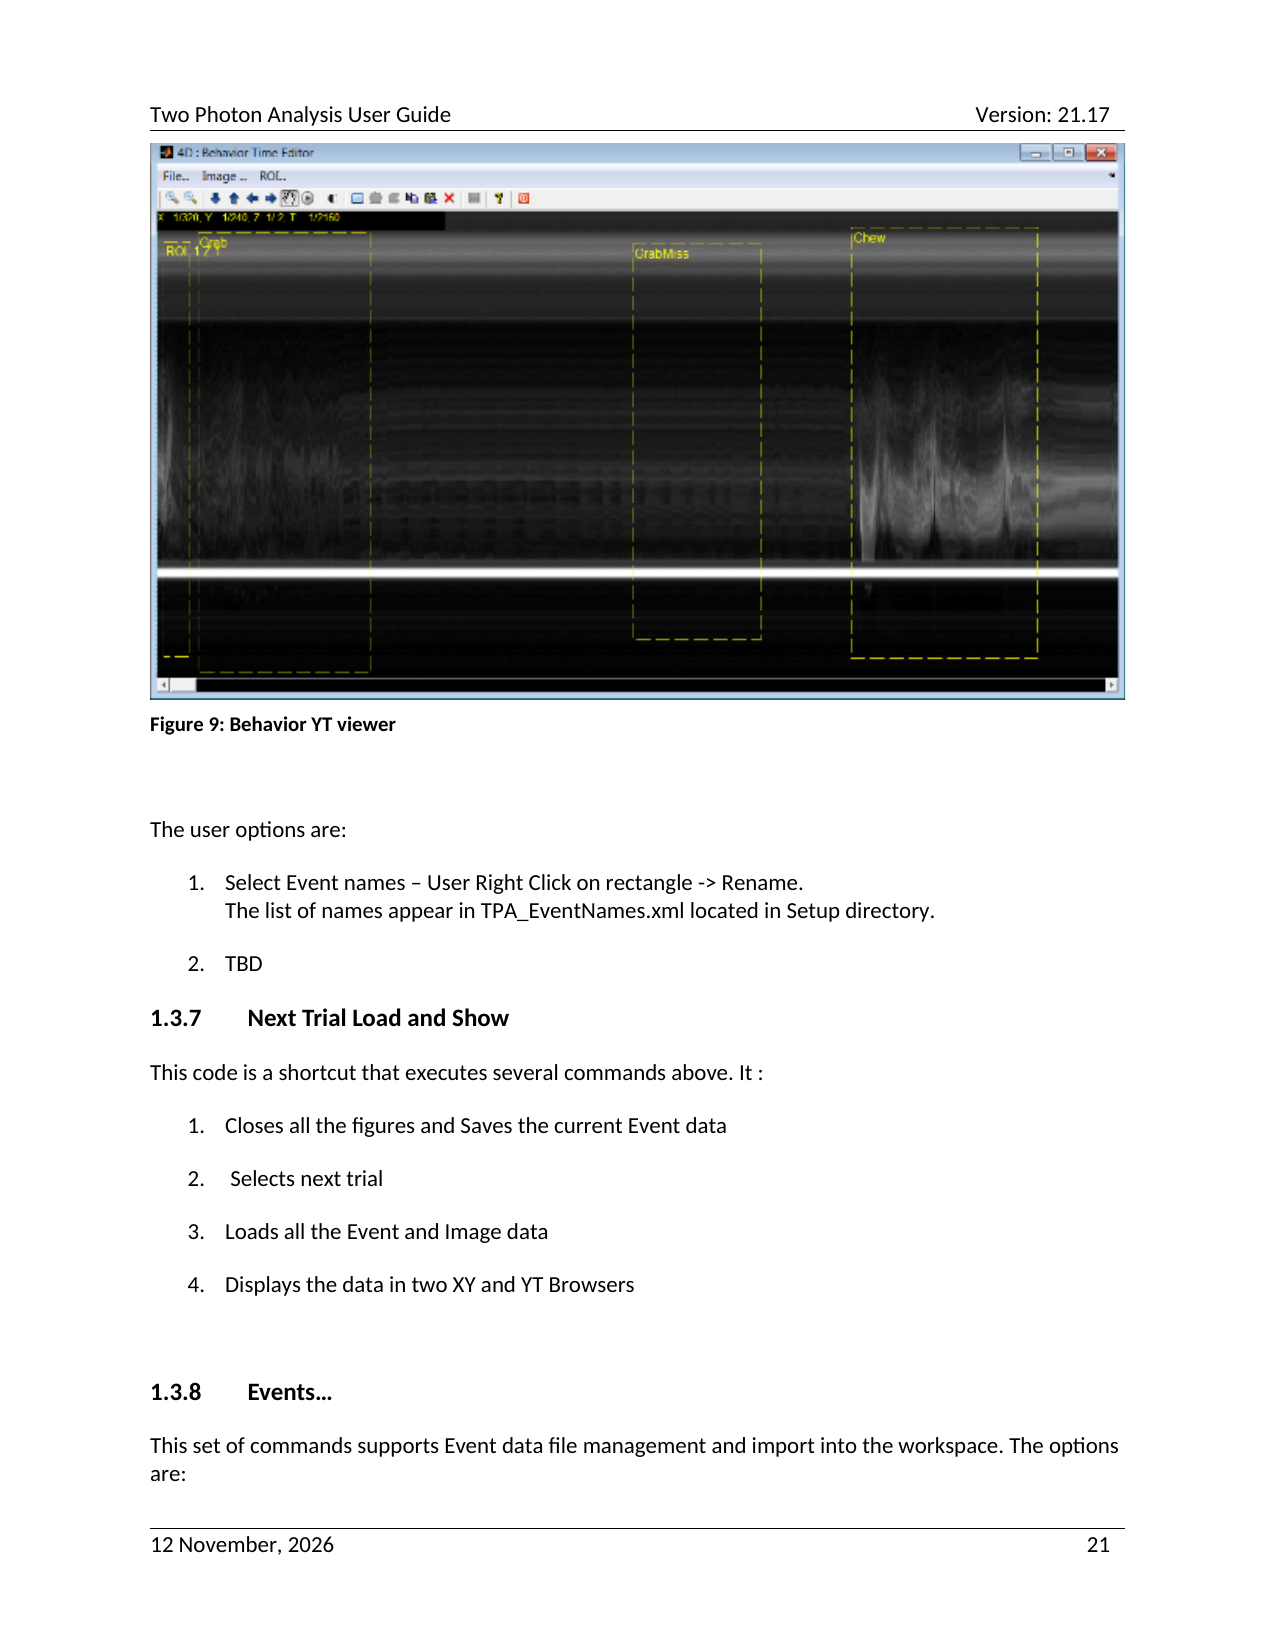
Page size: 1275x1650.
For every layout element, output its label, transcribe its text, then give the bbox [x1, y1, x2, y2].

text This set of commands supports Event data file management and import into the workspace. The options are: [150, 1431, 1125, 1487]
subtitle Events… [150, 1376, 1125, 1406]
list Selects next trial [187, 1164, 1125, 1192]
text The user options are: [150, 815, 1125, 843]
subtitle Next Trial Load and Show [150, 1002, 1125, 1033]
text This code is a shortcut that executes several commands above. It : [150, 1058, 1125, 1086]
list Closes all the figures and Saves the current Event data [187, 1111, 1125, 1139]
picture [150, 143, 1125, 700]
list Select Event names – User Right Click on rectangle -> Rename. The list of names appear in TPA_EventNames.xml located in Setup directory. [187, 868, 1125, 924]
list TBD [187, 949, 1125, 977]
list Loads all the Event and Image data [187, 1217, 1125, 1245]
list Displays the data in two XY and YT Browsers [187, 1270, 1125, 1298]
